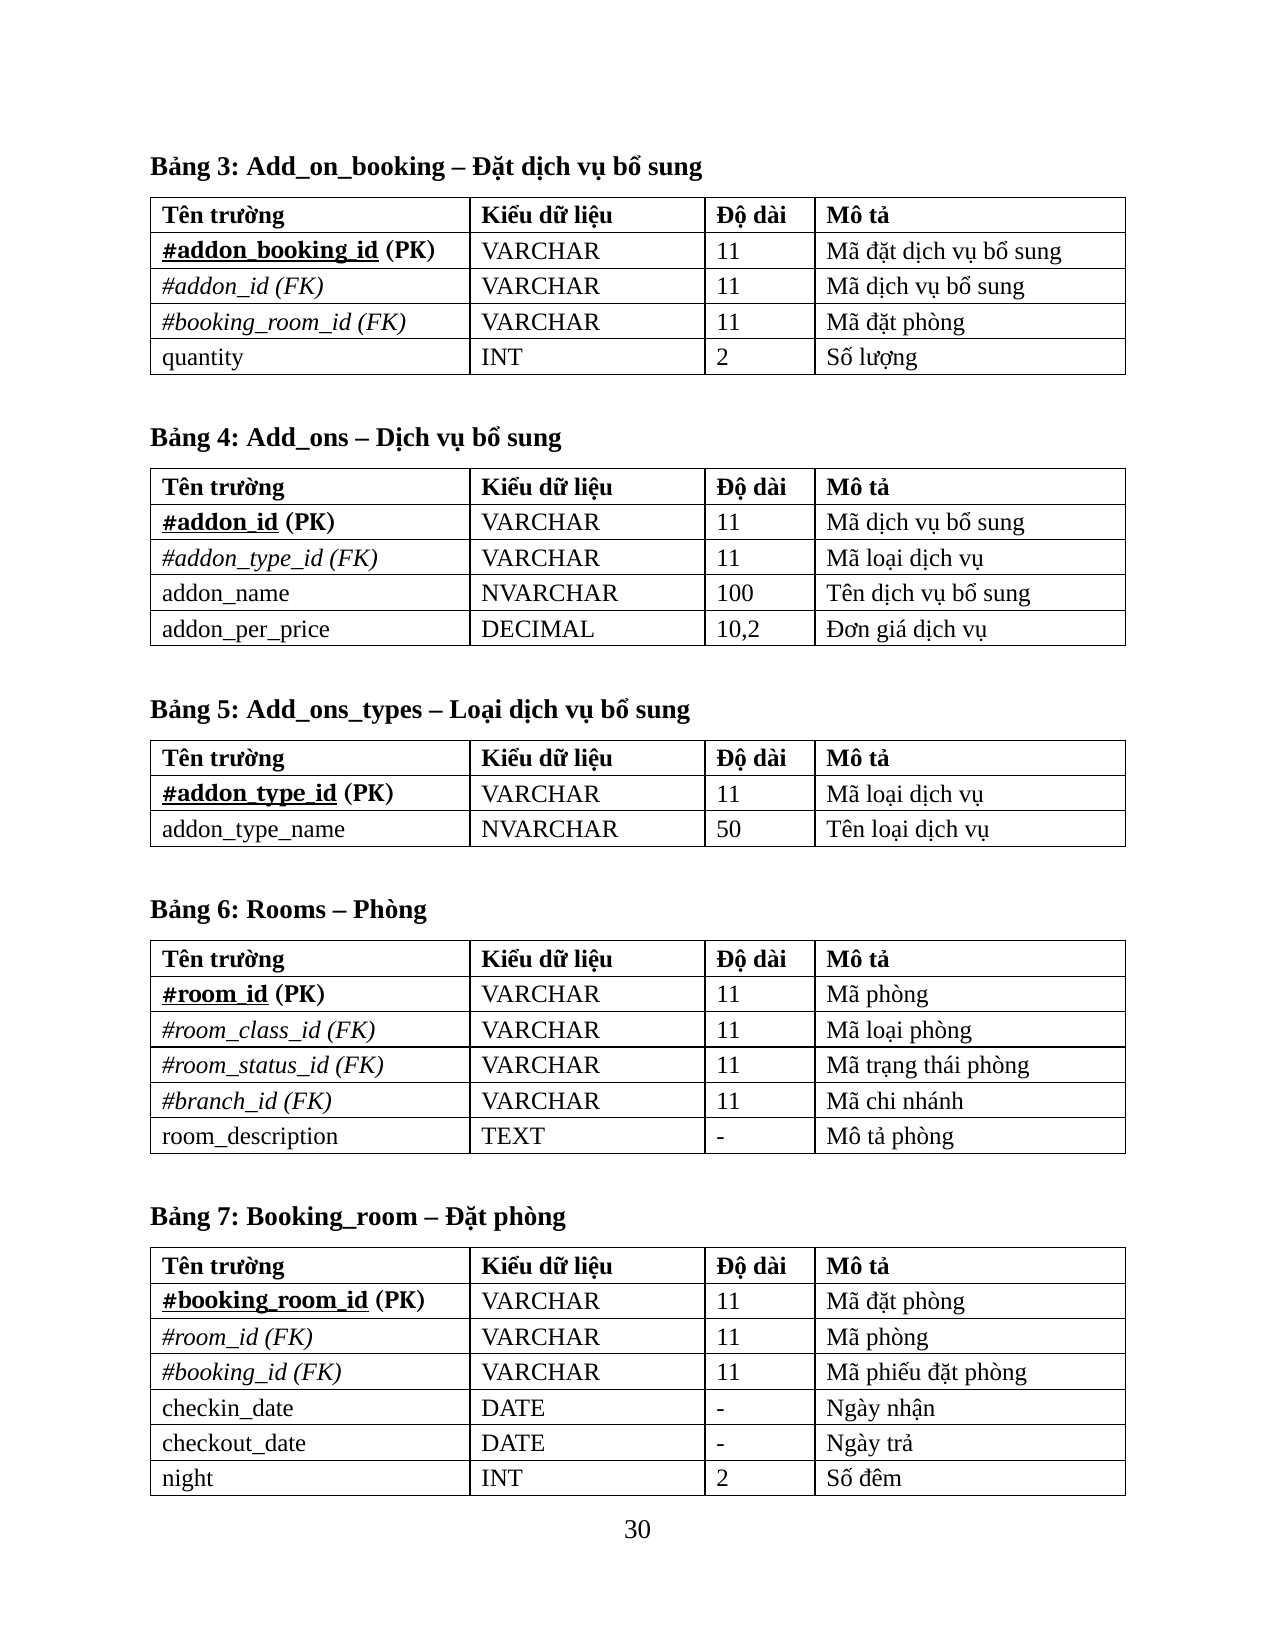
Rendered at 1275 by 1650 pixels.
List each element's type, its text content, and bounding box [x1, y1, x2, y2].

table_header Mô tả [816, 741, 1125, 775]
table_cell 11 [706, 1048, 814, 1082]
table_cell NVARCHAR [471, 811, 704, 846]
table_header Mô tả [816, 198, 1125, 232]
table_cell VARCHAR [471, 1354, 704, 1389]
table_cell room_description [151, 1118, 469, 1153]
table_header Tên trường [151, 198, 469, 232]
text Bảng 7: Booking_room – Đặt phòng [150, 1200, 1125, 1232]
table_cell #branch_id (FK) [151, 1083, 469, 1117]
table_cell #addon_id (PK) [151, 505, 469, 539]
table_cell Mã chi nhánh [816, 1083, 1125, 1117]
table_cell Đơn giá dịch vụ [816, 611, 1125, 645]
table_cell VARCHAR [471, 304, 704, 338]
table_cell Số đêm [816, 1461, 1125, 1495]
table_cell Mã trạng thái phòng [816, 1048, 1125, 1082]
table_cell #addon_type_id (PK) [151, 776, 469, 810]
table_cell Mã loại dịch vụ [816, 776, 1125, 810]
table_cell checkin_date [151, 1390, 469, 1424]
table_cell 2 [706, 339, 814, 374]
table_cell VARCHAR [471, 540, 704, 574]
table_cell addon_name [151, 575, 469, 610]
table_cell #booking_room_id (FK) [151, 304, 469, 338]
table_cell #addon_booking_id (PK) [151, 233, 469, 267]
table_header Tên trường [151, 1248, 469, 1282]
table_cell Mã dịch vụ bổ sung [816, 269, 1125, 303]
table_cell 11 [706, 977, 814, 1011]
table_cell 11 [706, 776, 814, 810]
table_cell addon_per_price [151, 611, 469, 645]
table_cell 11 [706, 304, 814, 338]
table_header Mô tả [816, 1248, 1125, 1282]
table_cell Mã loại phòng [816, 1012, 1125, 1046]
table_cell quantity [151, 339, 469, 374]
table_cell 11 [706, 505, 814, 539]
table_cell #room_id (PK) [151, 977, 469, 1011]
table_cell VARCHAR [471, 269, 704, 303]
table_cell #room_id (FK) [151, 1319, 469, 1353]
table_header Kiểu dữ liệu [471, 198, 704, 232]
table_cell VARCHAR [471, 233, 704, 267]
table_cell Mã loại dịch vụ [816, 540, 1125, 574]
table_cell 11 [706, 1284, 814, 1318]
table_header Mô tả [816, 469, 1125, 503]
table_cell - [706, 1425, 814, 1459]
table_cell Mã dịch vụ bổ sung [816, 505, 1125, 539]
table_cell checkout_date [151, 1425, 469, 1459]
table_cell Mã đặt dịch vụ bổ sung [816, 233, 1125, 267]
table_cell Mã đặt phòng [816, 304, 1125, 338]
table_cell DATE [471, 1390, 704, 1424]
table_cell Số lượng [816, 339, 1125, 374]
table_cell Mã phòng [816, 977, 1125, 1011]
text Bảng 5: Add_ons_types – Loại dịch vụ bổ sung [150, 693, 1125, 724]
table_header Kiểu dữ liệu [471, 1248, 704, 1282]
table_cell DATE [471, 1425, 704, 1459]
table_cell - [706, 1390, 814, 1424]
table_cell DECIMAL [471, 611, 704, 645]
table_header Kiểu dữ liệu [471, 941, 704, 976]
table_cell #booking_room_id (PK) [151, 1284, 469, 1318]
table_cell 11 [706, 269, 814, 303]
table_cell #room_status_id (FK) [151, 1048, 469, 1082]
table_cell #room_class_id (FK) [151, 1012, 469, 1046]
table_cell VARCHAR [471, 505, 704, 539]
text Bảng 6: Rooms – Phòng [150, 893, 1125, 925]
table_cell 11 [706, 233, 814, 267]
table_cell Tên dịch vụ bổ sung [816, 575, 1125, 610]
table_cell 10,2 [706, 611, 814, 645]
table_cell VARCHAR [471, 1319, 704, 1353]
table_cell Mã phòng [816, 1319, 1125, 1353]
table_cell 100 [706, 575, 814, 610]
table_cell 50 [706, 811, 814, 846]
table_header Độ dài [706, 1248, 814, 1282]
table_cell night [151, 1461, 469, 1495]
table_cell #booking_id (FK) [151, 1354, 469, 1389]
table_cell Tên loại dịch vụ [816, 811, 1125, 846]
table_cell INT [471, 339, 704, 374]
table_cell VARCHAR [471, 1048, 704, 1082]
table_header Mô tả [816, 941, 1125, 976]
table_cell VARCHAR [471, 1083, 704, 1117]
text Bảng 4: Add_ons – Dịch vụ bổ sung [150, 421, 1125, 453]
table_cell Ngày nhận [816, 1390, 1125, 1424]
table_cell INT [471, 1461, 704, 1495]
table_header Kiểu dữ liệu [471, 741, 704, 775]
table_cell TEXT [471, 1118, 704, 1153]
table_header Tên trường [151, 941, 469, 976]
table_cell Mã phiếu đặt phòng [816, 1354, 1125, 1389]
table_cell Ngày trả [816, 1425, 1125, 1459]
text Bảng 3: Add_on_booking – Đặt dịch vụ bổ sung [150, 150, 1125, 181]
table_cell #addon_id (FK) [151, 269, 469, 303]
table_header Tên trường [151, 741, 469, 775]
table_cell VARCHAR [471, 1012, 704, 1046]
table_cell 11 [706, 1319, 814, 1353]
table_cell 2 [706, 1461, 814, 1495]
table_cell 11 [706, 1012, 814, 1046]
table_cell Mô tả phòng [816, 1118, 1125, 1153]
table_cell Mã đặt phòng [816, 1284, 1125, 1318]
table_cell VARCHAR [471, 977, 704, 1011]
table_cell - [706, 1118, 814, 1153]
table_cell addon_type_name [151, 811, 469, 846]
table_header Độ dài [706, 198, 814, 232]
table_cell 11 [706, 1354, 814, 1389]
table_cell VARCHAR [471, 1284, 704, 1318]
table_header Độ dài [706, 741, 814, 775]
table_cell 11 [706, 1083, 814, 1117]
table_header Kiểu dữ liệu [471, 469, 704, 503]
table_header Tên trường [151, 469, 469, 503]
table_cell 11 [706, 540, 814, 574]
table_cell VARCHAR [471, 776, 704, 810]
table_cell NVARCHAR [471, 575, 704, 610]
table_header Độ dài [706, 469, 814, 503]
table_header Độ dài [706, 941, 814, 976]
table_cell #addon_type_id (FK) [151, 540, 469, 574]
